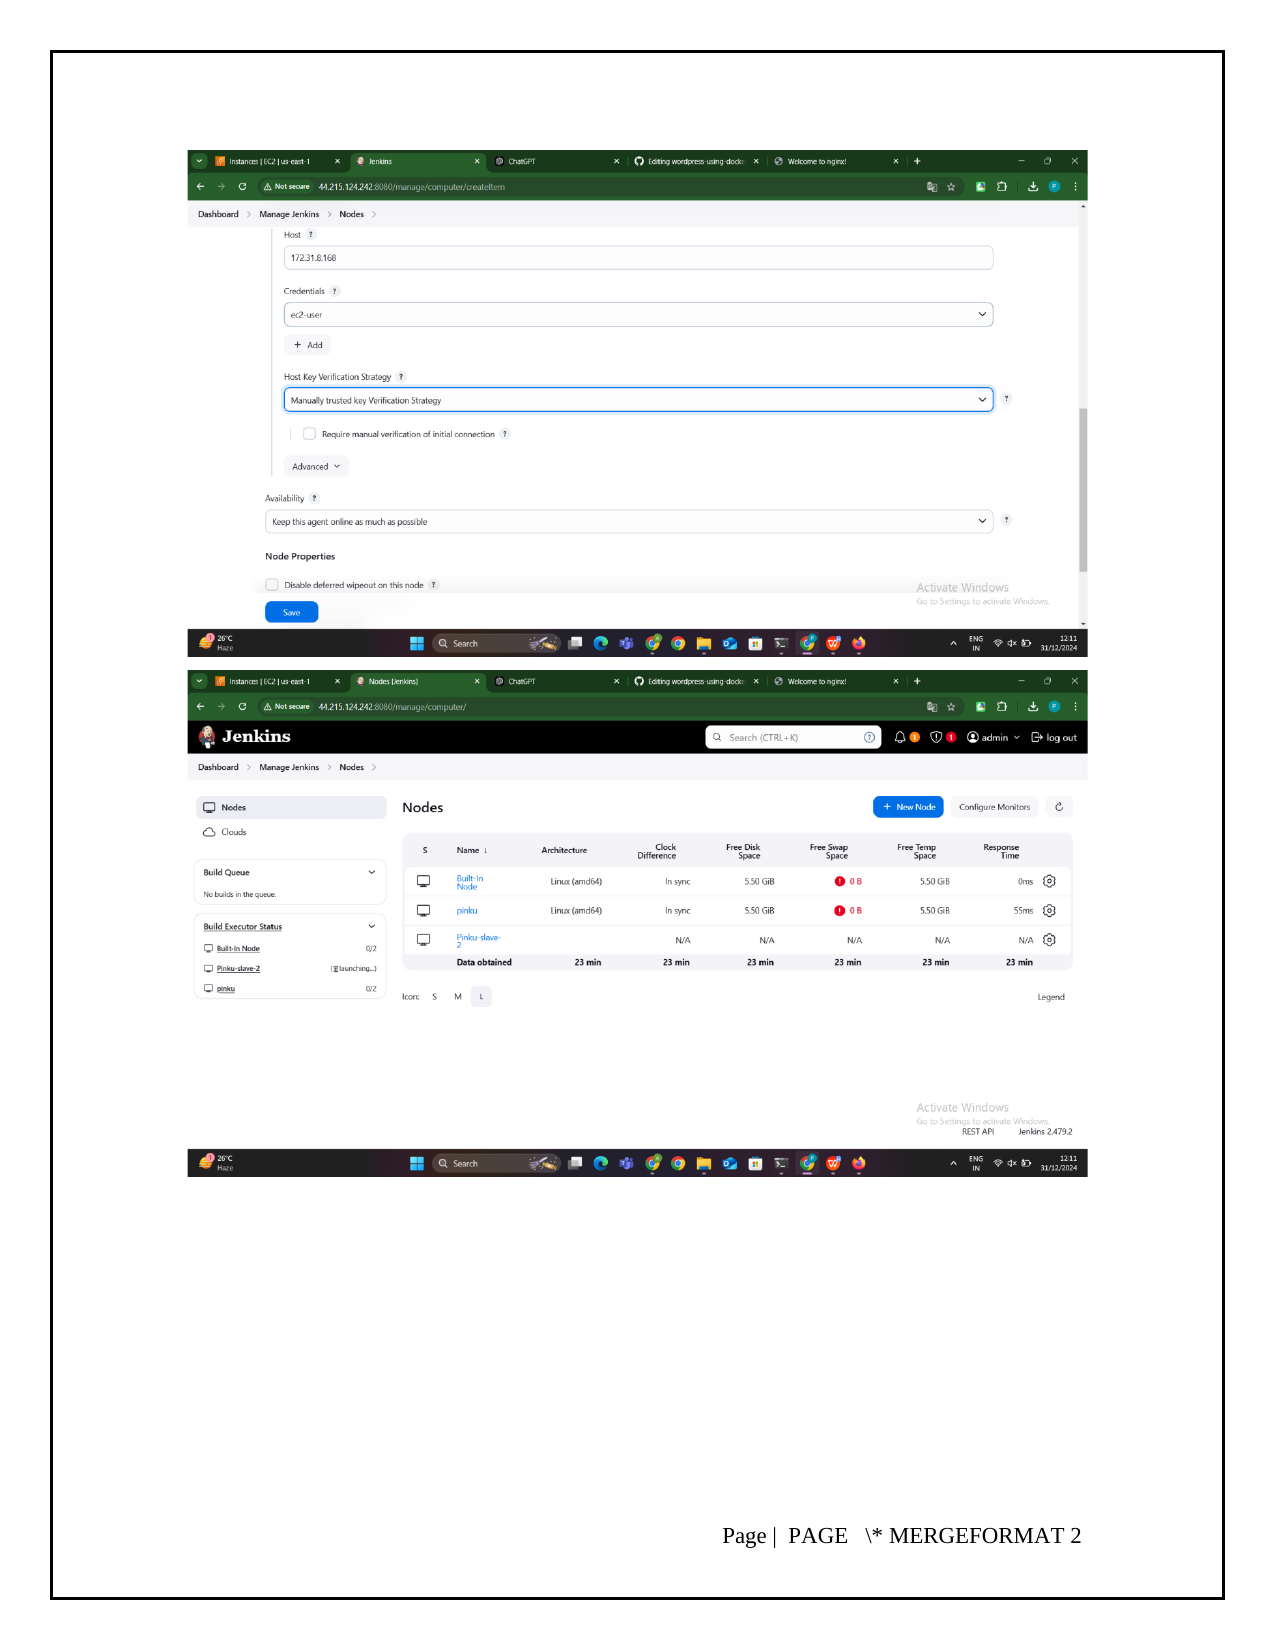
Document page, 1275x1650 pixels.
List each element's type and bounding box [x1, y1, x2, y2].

picture [187, 150, 1088, 657]
picture [187, 670, 1088, 1177]
